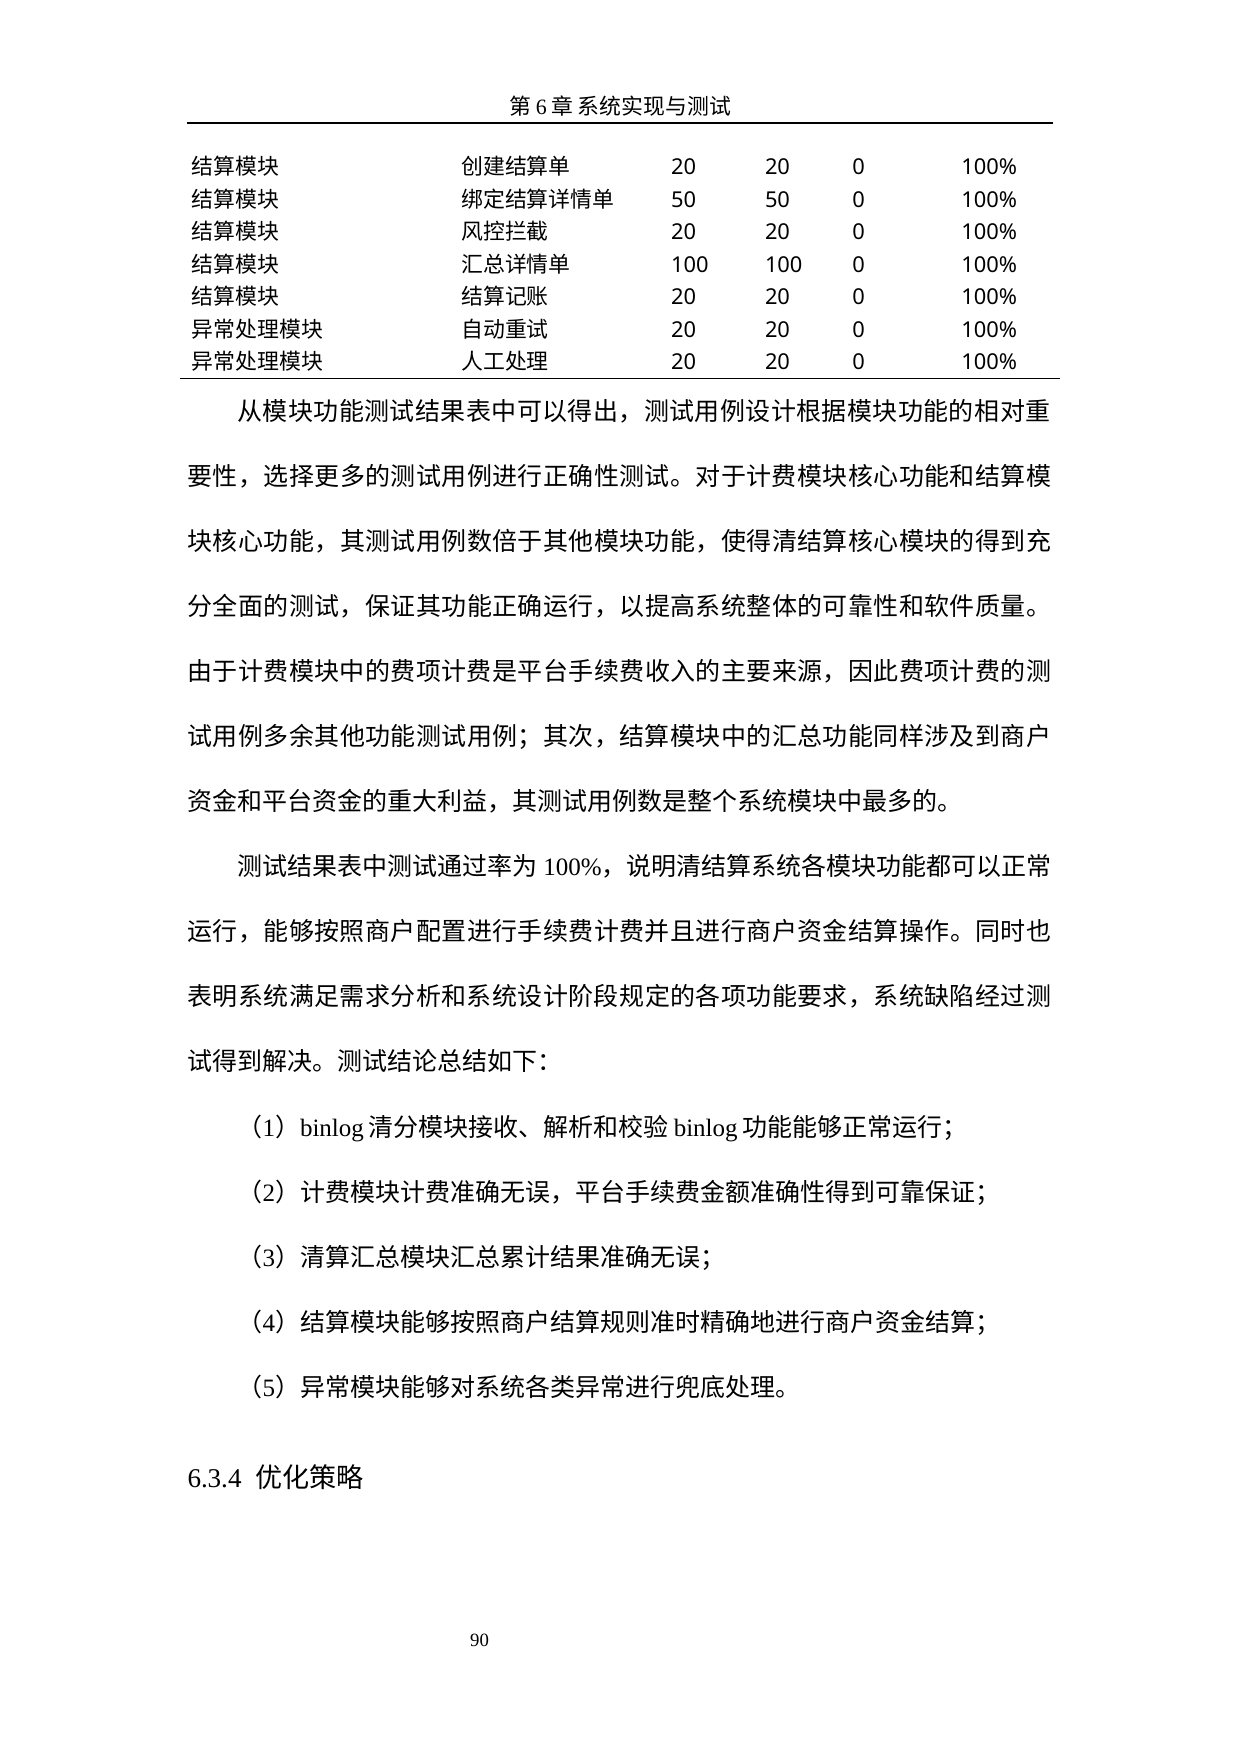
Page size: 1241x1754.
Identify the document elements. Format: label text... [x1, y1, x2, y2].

table_cell 100% [950, 313, 1060, 345]
table_cell 0 [841, 313, 950, 345]
table_cell 创建结算单 [450, 150, 659, 182]
table_cell 20 [754, 345, 841, 377]
table_cell 汇总详情单 [450, 248, 659, 280]
table_cell 自动重试 [450, 313, 659, 345]
table_cell 异常处理模块 [180, 313, 450, 345]
text （4）结算模块能够按照商户结算规则准时精确地进行商户资金结算； [187, 1288, 1053, 1353]
table_cell 0 [841, 280, 950, 312]
table_cell 结算模块 [180, 280, 450, 312]
table_cell 100% [950, 150, 1060, 182]
table_cell 人工处理 [450, 345, 659, 377]
table_cell 20 [754, 215, 841, 247]
table_cell 绑定结算详情单 [450, 183, 659, 215]
table_cell 50 [754, 183, 841, 215]
table_cell 结算记账 [450, 280, 659, 312]
text （1）binlog清分模块接收、解析和校验binlog功能能够正常运行； [187, 1093, 1053, 1158]
table_cell 0 [841, 248, 950, 280]
table_cell 20 [660, 215, 753, 247]
table_cell 结算模块 [180, 215, 450, 247]
text （3）清算汇总模块汇总累计结果准确无误； [187, 1223, 1053, 1288]
table_cell 结算模块 [180, 150, 450, 182]
table_cell 100% [950, 345, 1060, 377]
table_cell 100% [950, 248, 1060, 280]
table_cell 0 [841, 183, 950, 215]
table_cell 100% [950, 280, 1060, 312]
table_cell 20 [754, 313, 841, 345]
table_cell 20 [660, 313, 753, 345]
table_cell 20 [660, 280, 753, 312]
table_cell 100% [950, 215, 1060, 247]
table_cell 100 [754, 248, 841, 280]
table_cell 异常处理模块 [180, 345, 450, 377]
table_cell 50 [660, 183, 753, 215]
table_cell 20 [754, 150, 841, 182]
table_cell 风控拦截 [450, 215, 659, 247]
text 从模块功能测试结果表中可以得出，测试用例设计根据模块功能的相对重要性，选择更多的测试用例进行正确性测试。对于计费模块核心功能和结算模块核心功能，其测试用例数倍于其他模块功能，使得清结算核心模块的得到充分全面的测试，保证其功能正确运行，以提高系统整体的可靠性和软件质量。由于计费模块中的费项计费是平台手续费收入的主要来源，因此费项计费的测试用例多余其他功能测试用例；其次，结算模块中的汇总功能同样涉及到商户资金和平台资金的重大利益，其测试用例数是整个系统模块中最多的。 [187, 379, 1053, 833]
text 6.3.4 优化策略 [187, 1443, 1053, 1508]
table_cell 20 [660, 150, 753, 182]
table_cell 0 [841, 345, 950, 377]
table_cell 100 [660, 248, 753, 280]
table_cell 20 [660, 345, 753, 377]
table_cell 0 [841, 215, 950, 247]
table_cell 0 [841, 150, 950, 182]
text 测试结果表中测试通过率为100%，说明清结算系统各模块功能都可以正常运行，能够按照商户配置进行手续费计费并且进行商户资金结算操作。同时也表明系统满足需求分析和系统设计阶段规定的各项功能要求，系统缺陷经过测试得到解决。测试结论总结如下： [187, 833, 1053, 1093]
text （5）异常模块能够对系统各类异常进行兜底处理。 [187, 1353, 1053, 1418]
table_cell 结算模块 [180, 248, 450, 280]
table_cell 20 [754, 280, 841, 312]
table_cell 结算模块 [180, 183, 450, 215]
table_cell 100% [950, 183, 1060, 215]
text （2）计费模块计费准确无误，平台手续费金额准确性得到可靠保证； [187, 1158, 1053, 1223]
